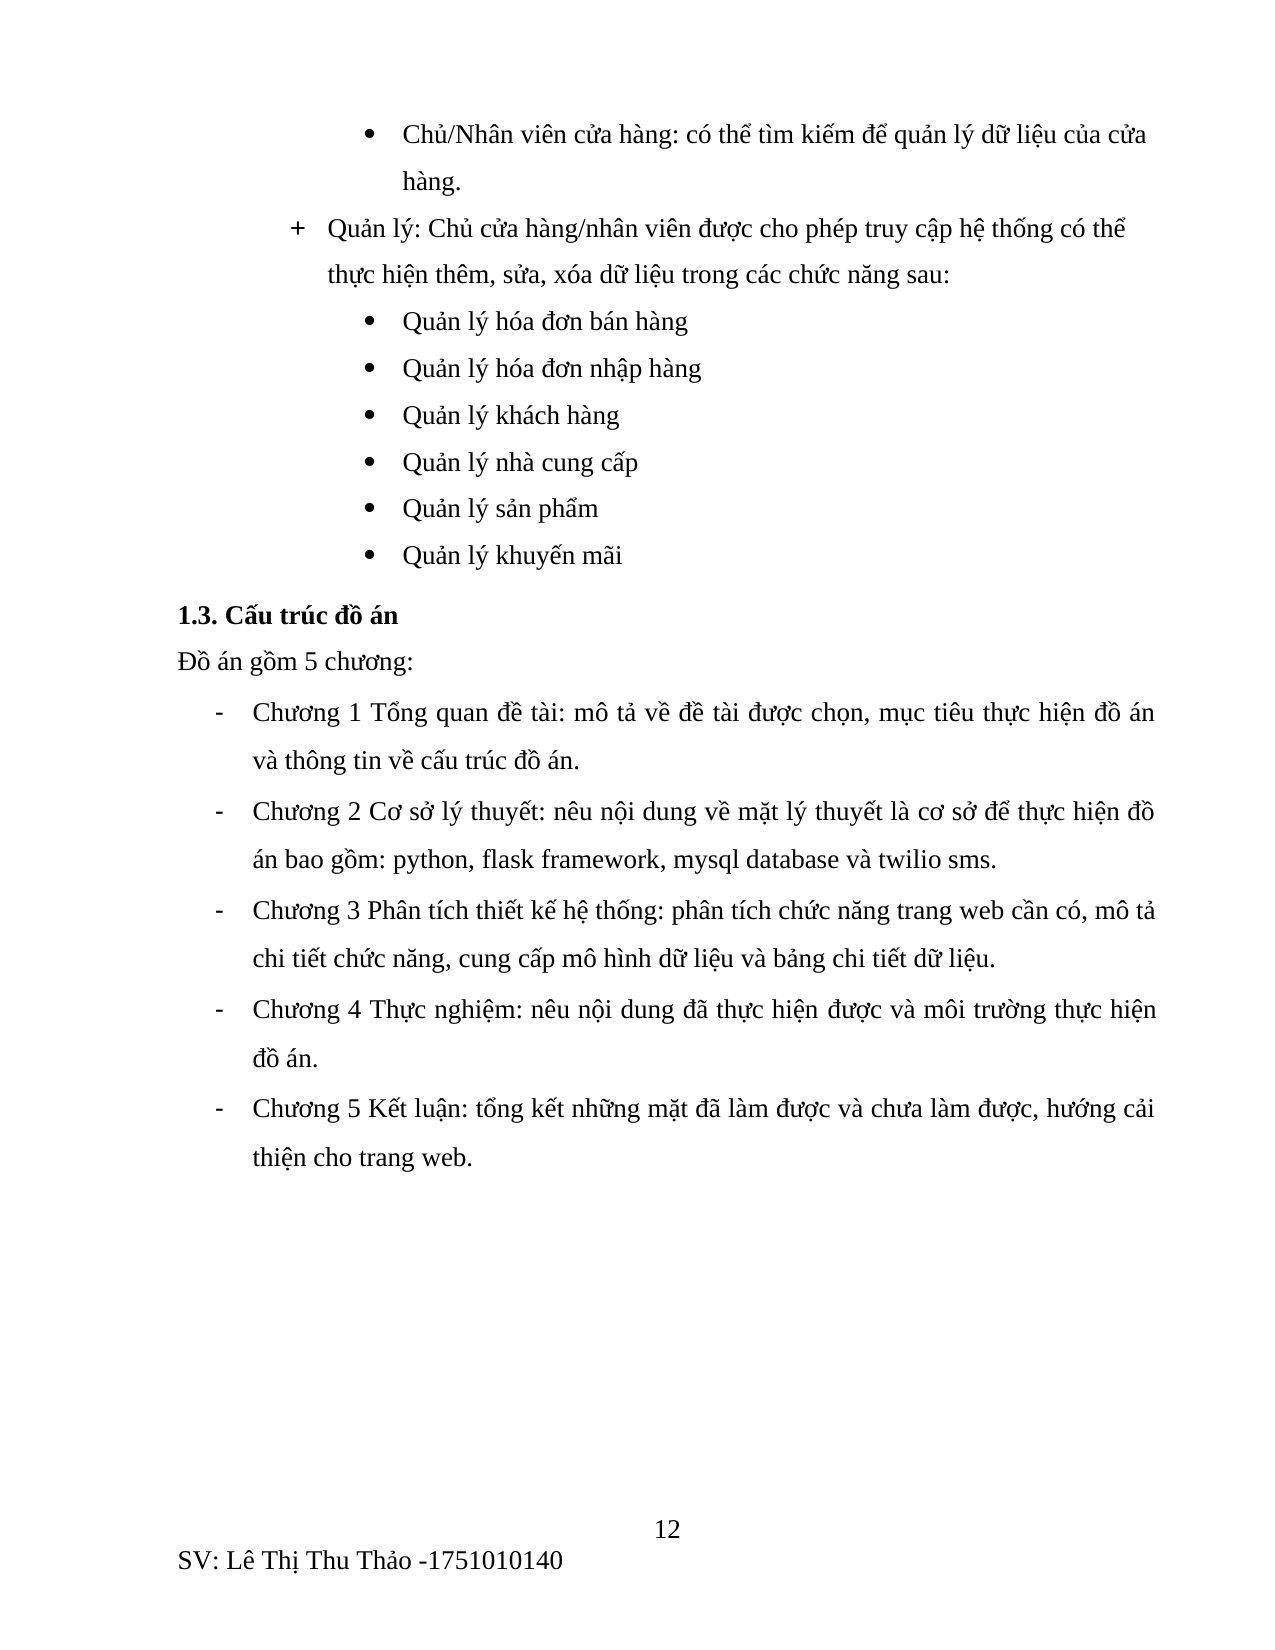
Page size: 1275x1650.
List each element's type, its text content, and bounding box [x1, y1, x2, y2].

list Quản lý khuyến mãi [365, 539, 1157, 571]
list Chương 5 Kết luận: tổng kết những mặt đã làm được và chưa làm được, hướng cải thiện cho trang web. [215, 1088, 1157, 1172]
list Quản lý khách hàng [365, 399, 1157, 430]
subtitle Cấu trúc đồ án [177, 599, 1157, 630]
list Quản lý hóa đơn nhập hàng [365, 352, 1157, 383]
list Quản lý hóa đơn bán hàng [365, 305, 1157, 336]
list Chương 2 Cơ sở lý thuyết: nêu nội dung về mặt lý thuyết là cơ sở để thực hiện đồ án bao gồm: python, flask framework, mysql database và twilio sms. [215, 791, 1157, 875]
text Đồ án gồm 5 chương: [177, 645, 1157, 677]
list Chương 3 Phân tích thiết kế hệ thống: phân tích chức năng trang web cần có, mô tả chi tiết chức năng, cung cấp mô hình dữ liệu và bảng chi tiết dữ liệu. [215, 890, 1157, 974]
list Chương 4 Thực nghiệm: nêu nội dung đã thực hiện được và môi trường thực hiện đồ án. [215, 989, 1157, 1073]
list Chủ/Nhân viên cửa hàng: có thể tìm kiếm để quản lý dữ liệu của cửa hàng. [365, 118, 1157, 196]
list Quản lý sản phẩm [365, 492, 1157, 524]
list Quản lý nhà cung cấp [365, 446, 1157, 477]
list Chương 1 Tổng quan đề tài: mô tả về đề tài được chọn, mục tiêu thực hiện đồ án và thông tin về cấu trúc đồ án. [215, 692, 1157, 776]
list Quản lý: Chủ cửa hàng/nhân viên được cho phép truy cập hệ thống có thể thực hiện thêm, sửa, xóa dữ liệu trong các chức năng sau: [290, 212, 1157, 289]
